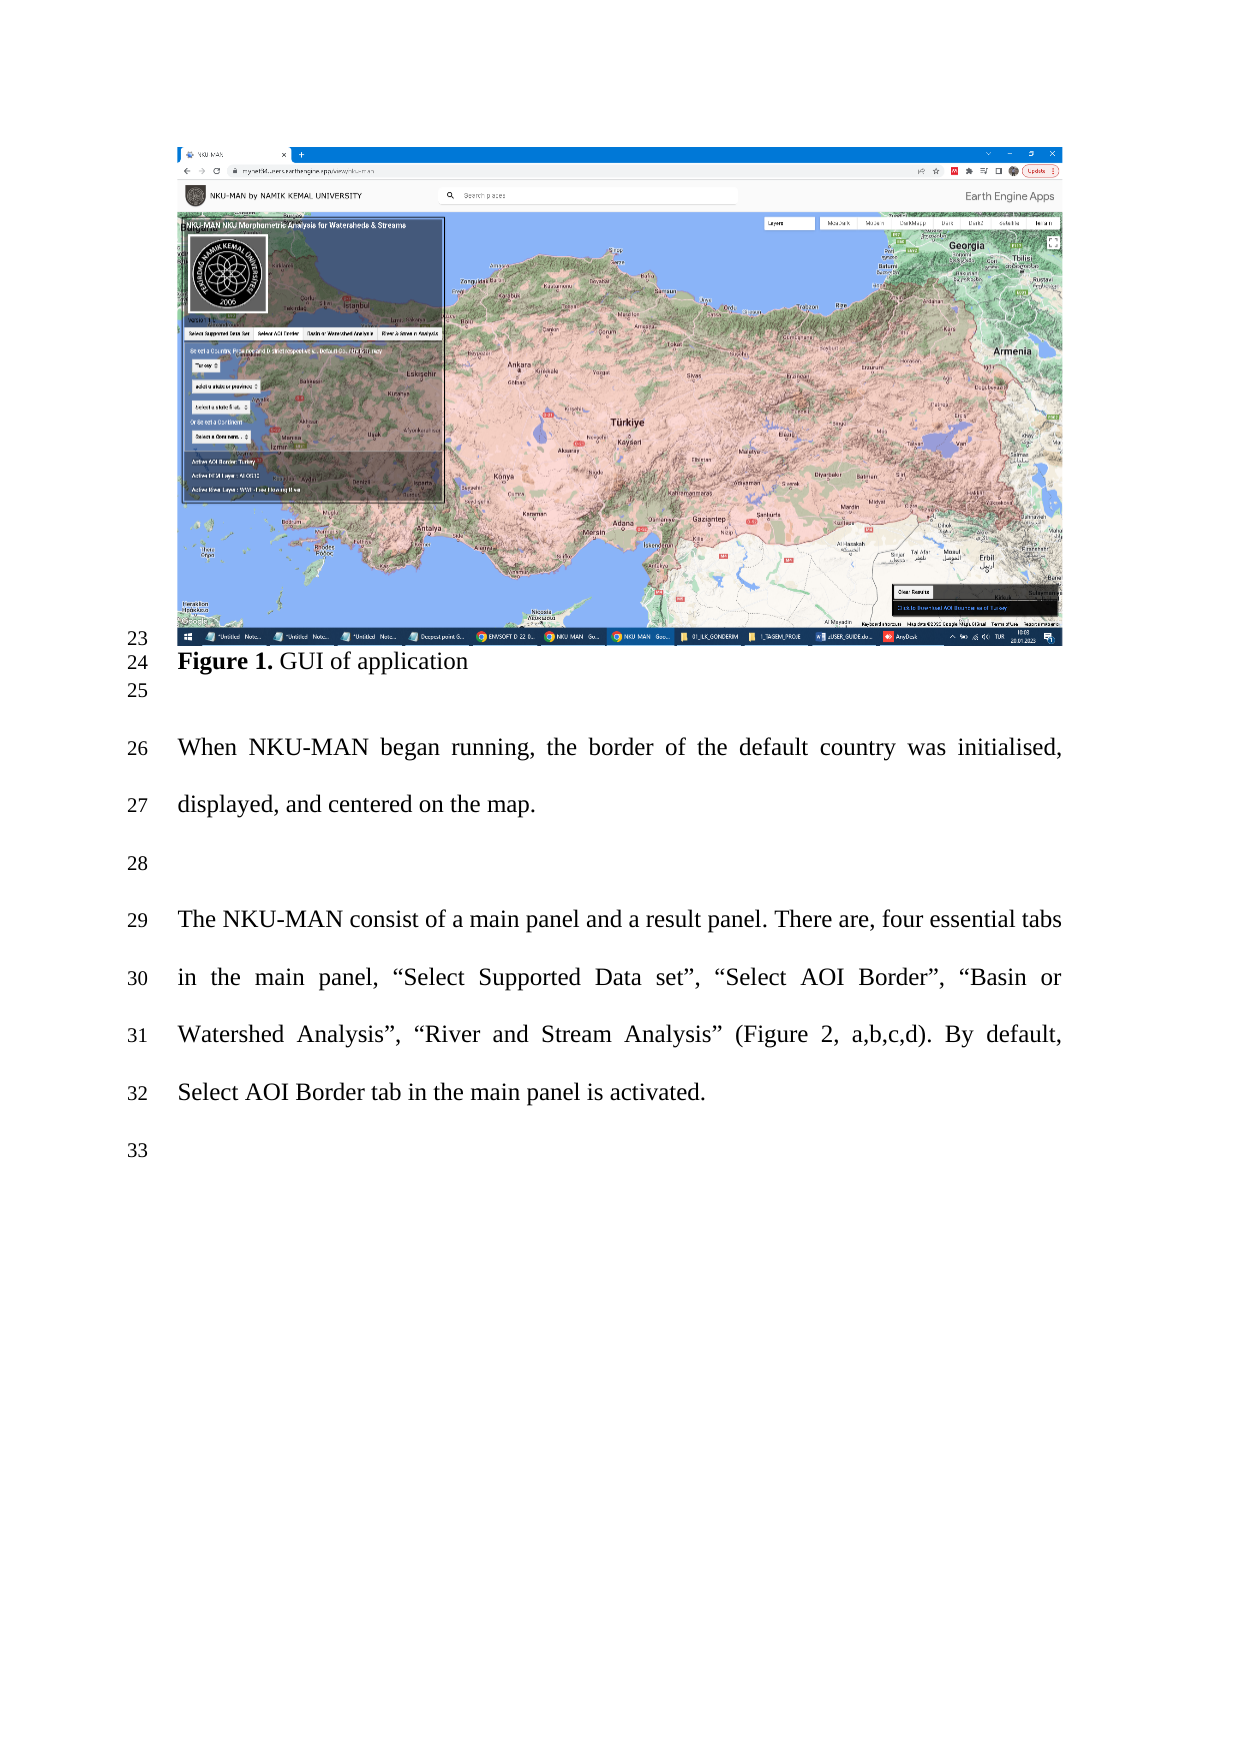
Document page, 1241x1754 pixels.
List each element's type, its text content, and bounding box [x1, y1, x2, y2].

picture [177, 147, 1063, 646]
text Figure 1. GUI of application [177, 646, 1063, 674]
text When NKU-MAN began running, the border of the default country was initialised, displayed, and centered on the map. [177, 732, 1063, 818]
text The NKU-MAN consist of a main panel and a result panel. There are, four essential tabs in the main panel, “Select Supported Data set”, “Select AOI Border”, “Basin or Watershed Analysis”, “River and Stream Analysis” (Figure 2, a,b,c,d). By default, Select AOI Border tab in the main panel is activated. [177, 904, 1063, 1106]
